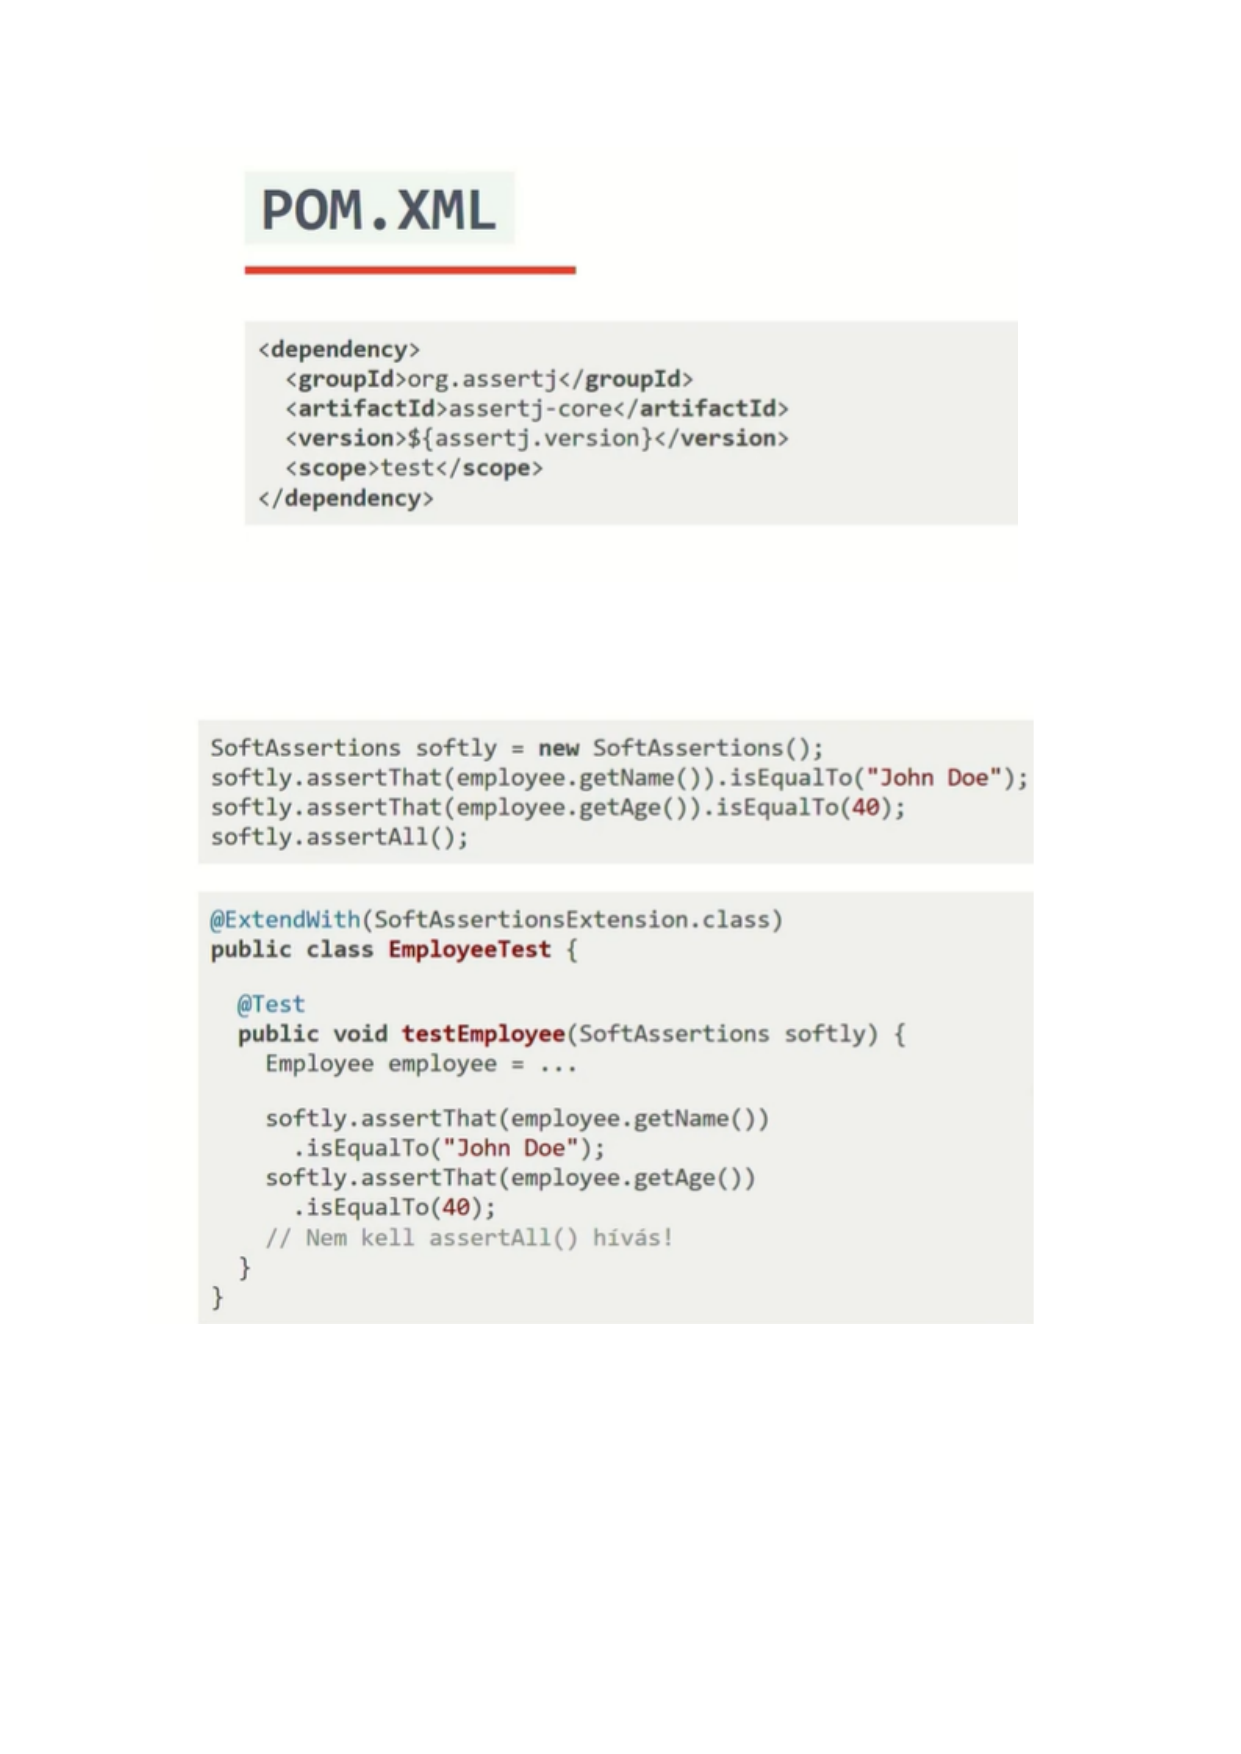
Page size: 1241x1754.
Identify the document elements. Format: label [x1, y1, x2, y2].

picture [147, 700, 1034, 1324]
picture [147, 147, 1018, 582]
